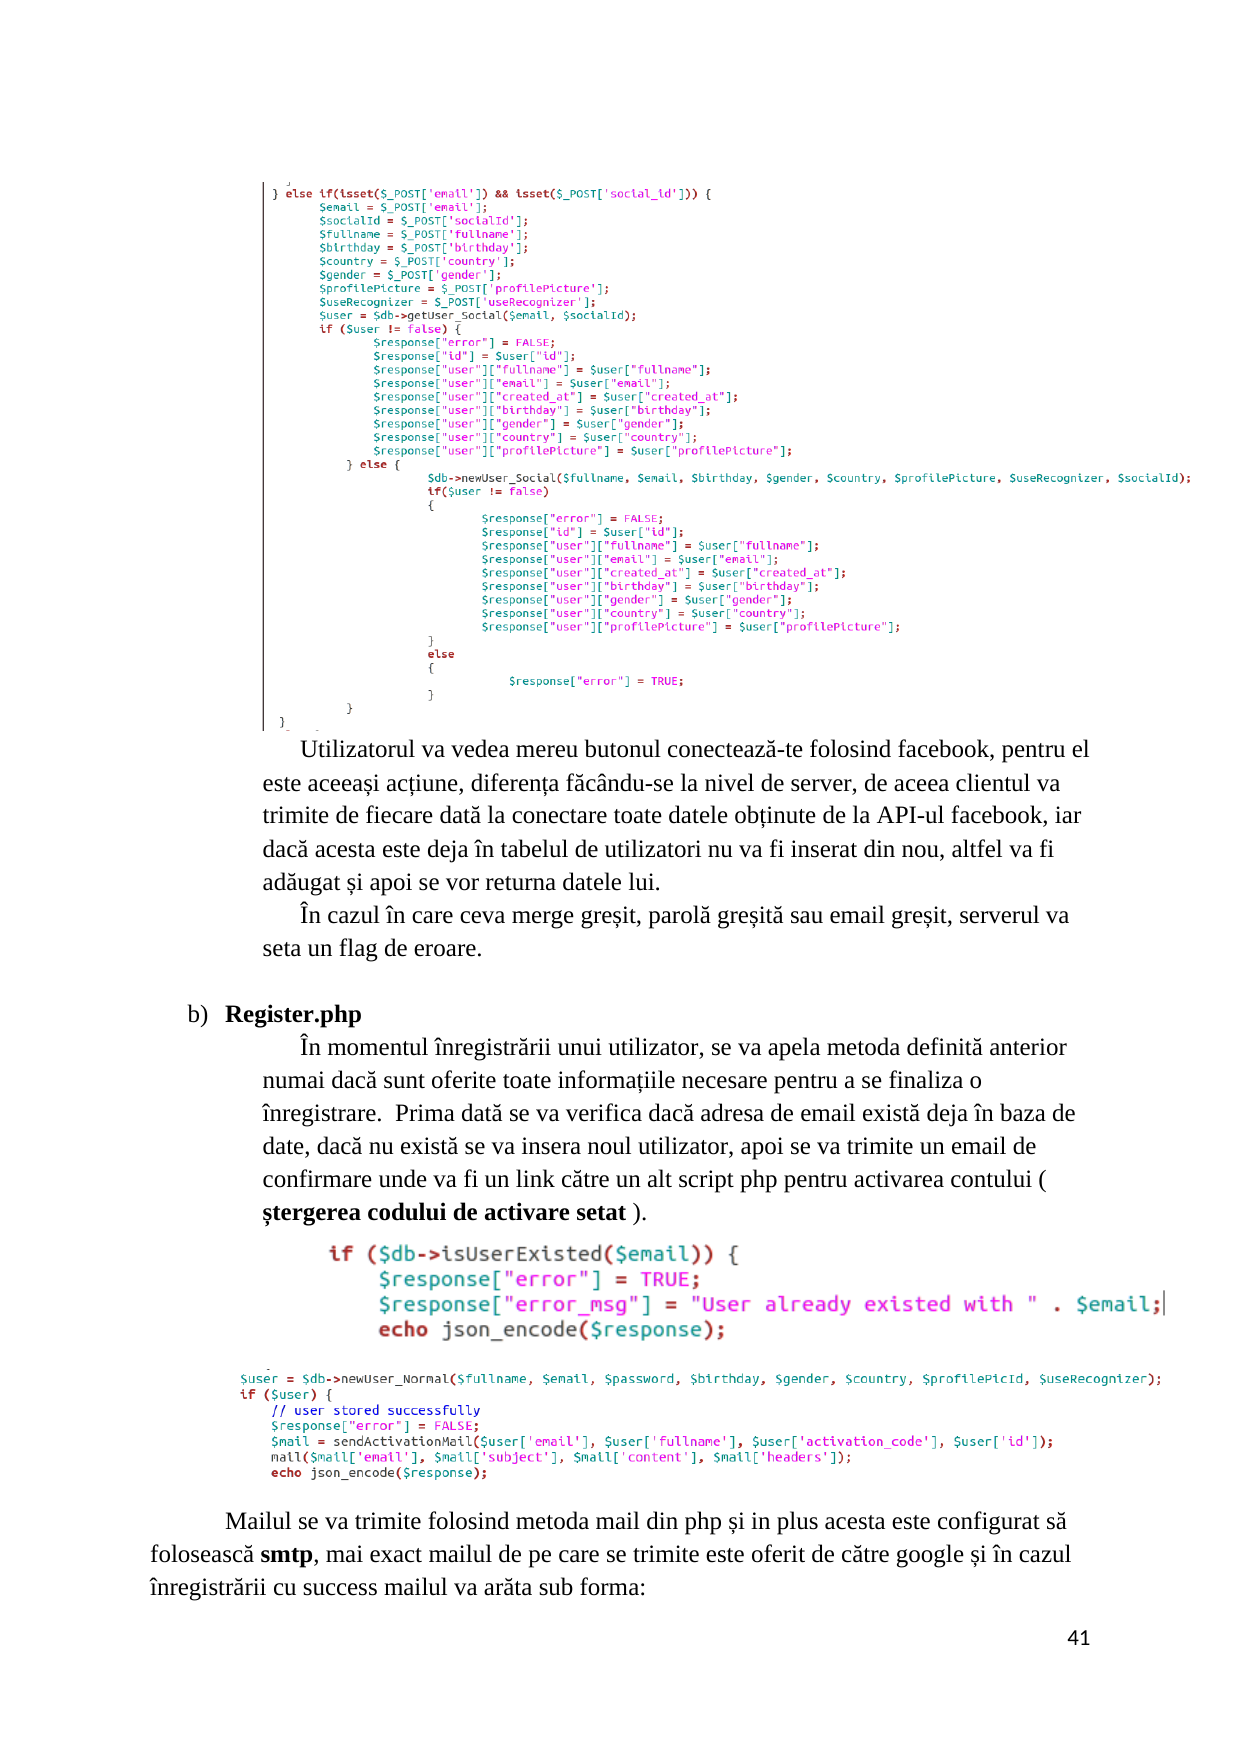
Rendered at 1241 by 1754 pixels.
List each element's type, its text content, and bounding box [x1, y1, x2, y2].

picture [225, 1369, 1166, 1481]
list Register.php [187, 999, 1090, 1027]
picture [300, 1230, 1241, 1345]
picture [262, 182, 1203, 731]
list În momentul înregistrării unui utilizator, se va apela metoda definită anterior numai dacă sunt oferite toate informațiile necesare pentru a se finaliza o înregistrare. Prima dată se va verifica dacă adresa de email există deja în baza de date, dacă nu există se va insera noul utilizator, apoi se va trimite un email de confirmare unde va fi un link către un alt script php pentru activarea contului ( ștergerea codului de activare setat ). [262, 1032, 1090, 1226]
text Mailul se va trimite folosind metoda mail din php și in plus acesta este configurat să folosească smtp, mai exact mailul de pe care se trimite este oferit de către google și în cazul înregistrării cu success mailul va arăta sub forma: [150, 1506, 1090, 1601]
list Utilizatorul va vedea mereu butonul conectează-te folosind facebook, pentru el este aceeași acțiune, diferența făcându-se la nivel de server, de aceea clientul va trimite de fiecare dată la conectare toate datele obținute de la API-ul facebook, iar dacă acesta este deja în tabelul de utilizatori nu va fi inserat din nou, altfel va fi adăugat și apoi se vor returna datele lui. [262, 734, 1090, 895]
list În cazul în care ceva merge greșit, parolă greșită sau email greșit, serverul va seta un flag de eroare. [262, 900, 1090, 961]
